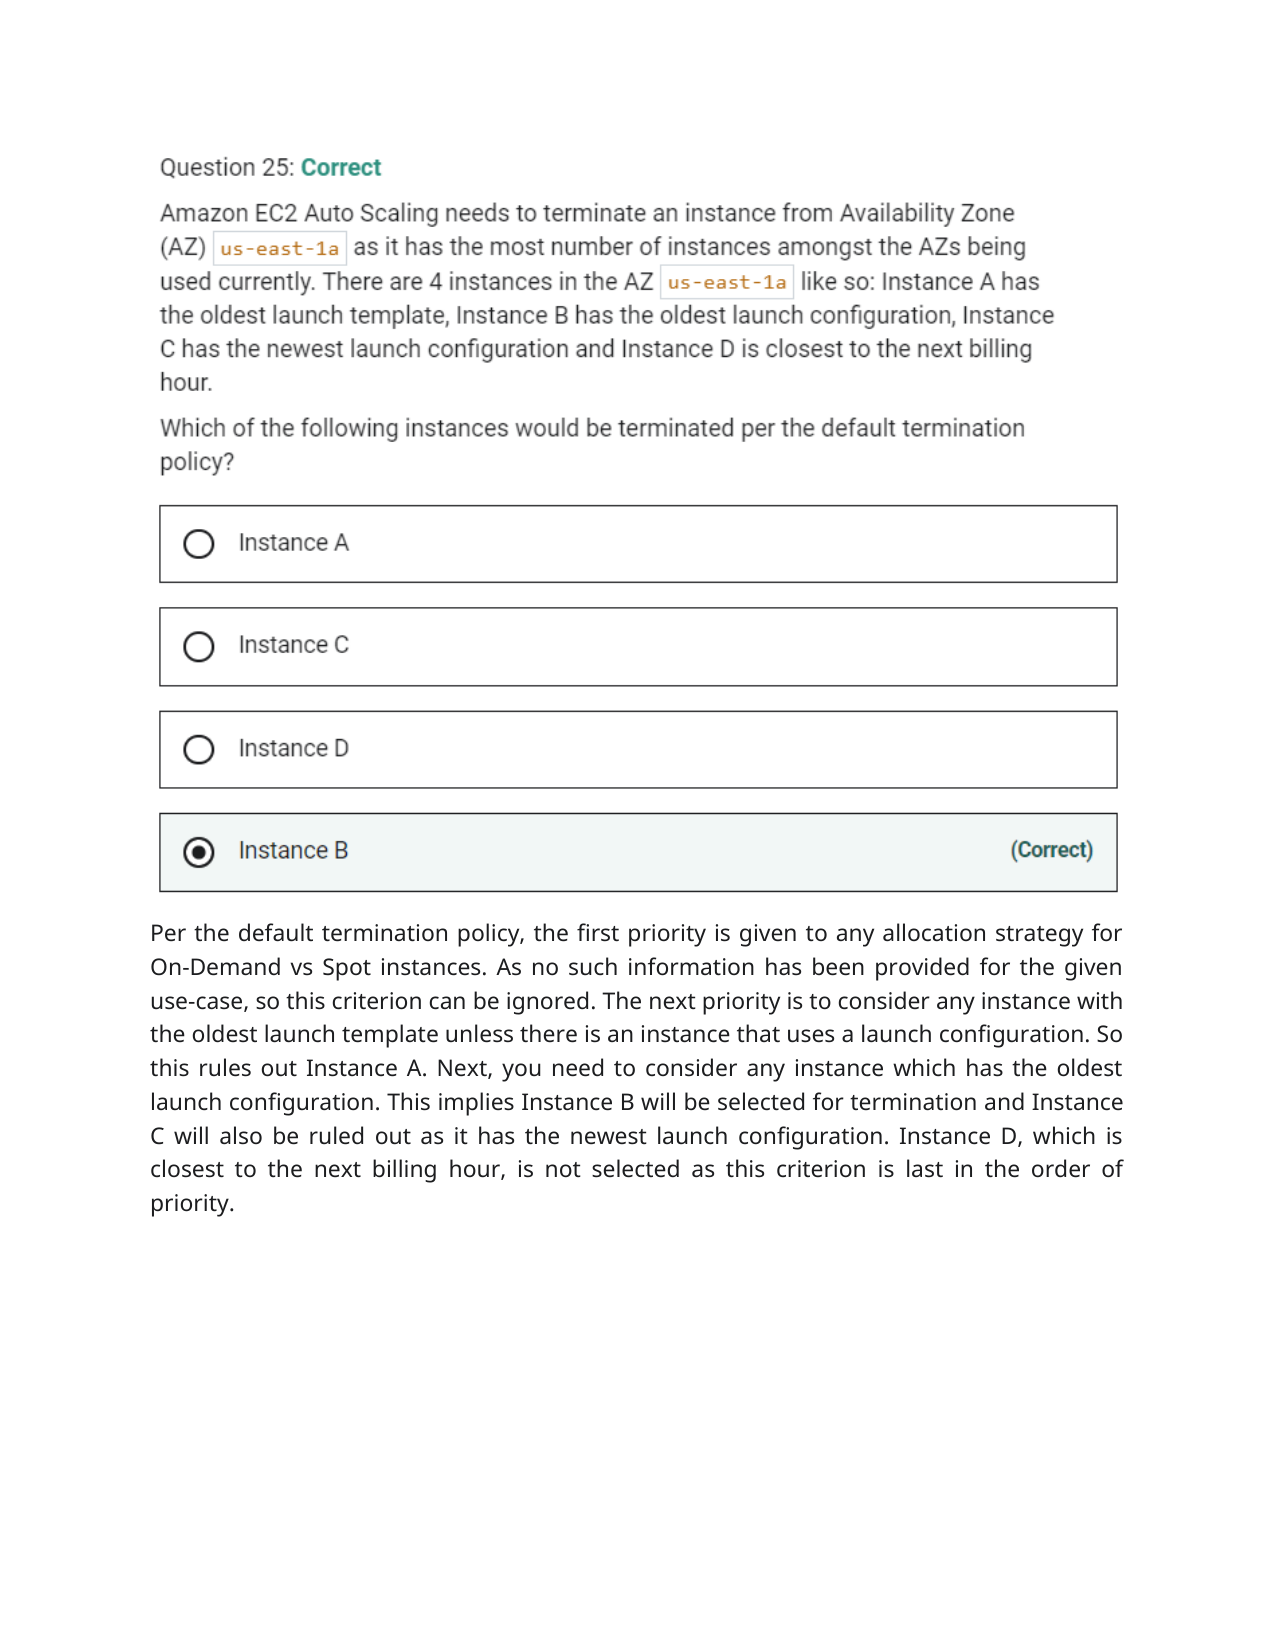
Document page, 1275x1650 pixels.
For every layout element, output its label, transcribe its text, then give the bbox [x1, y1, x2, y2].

picture [150, 150, 1125, 899]
